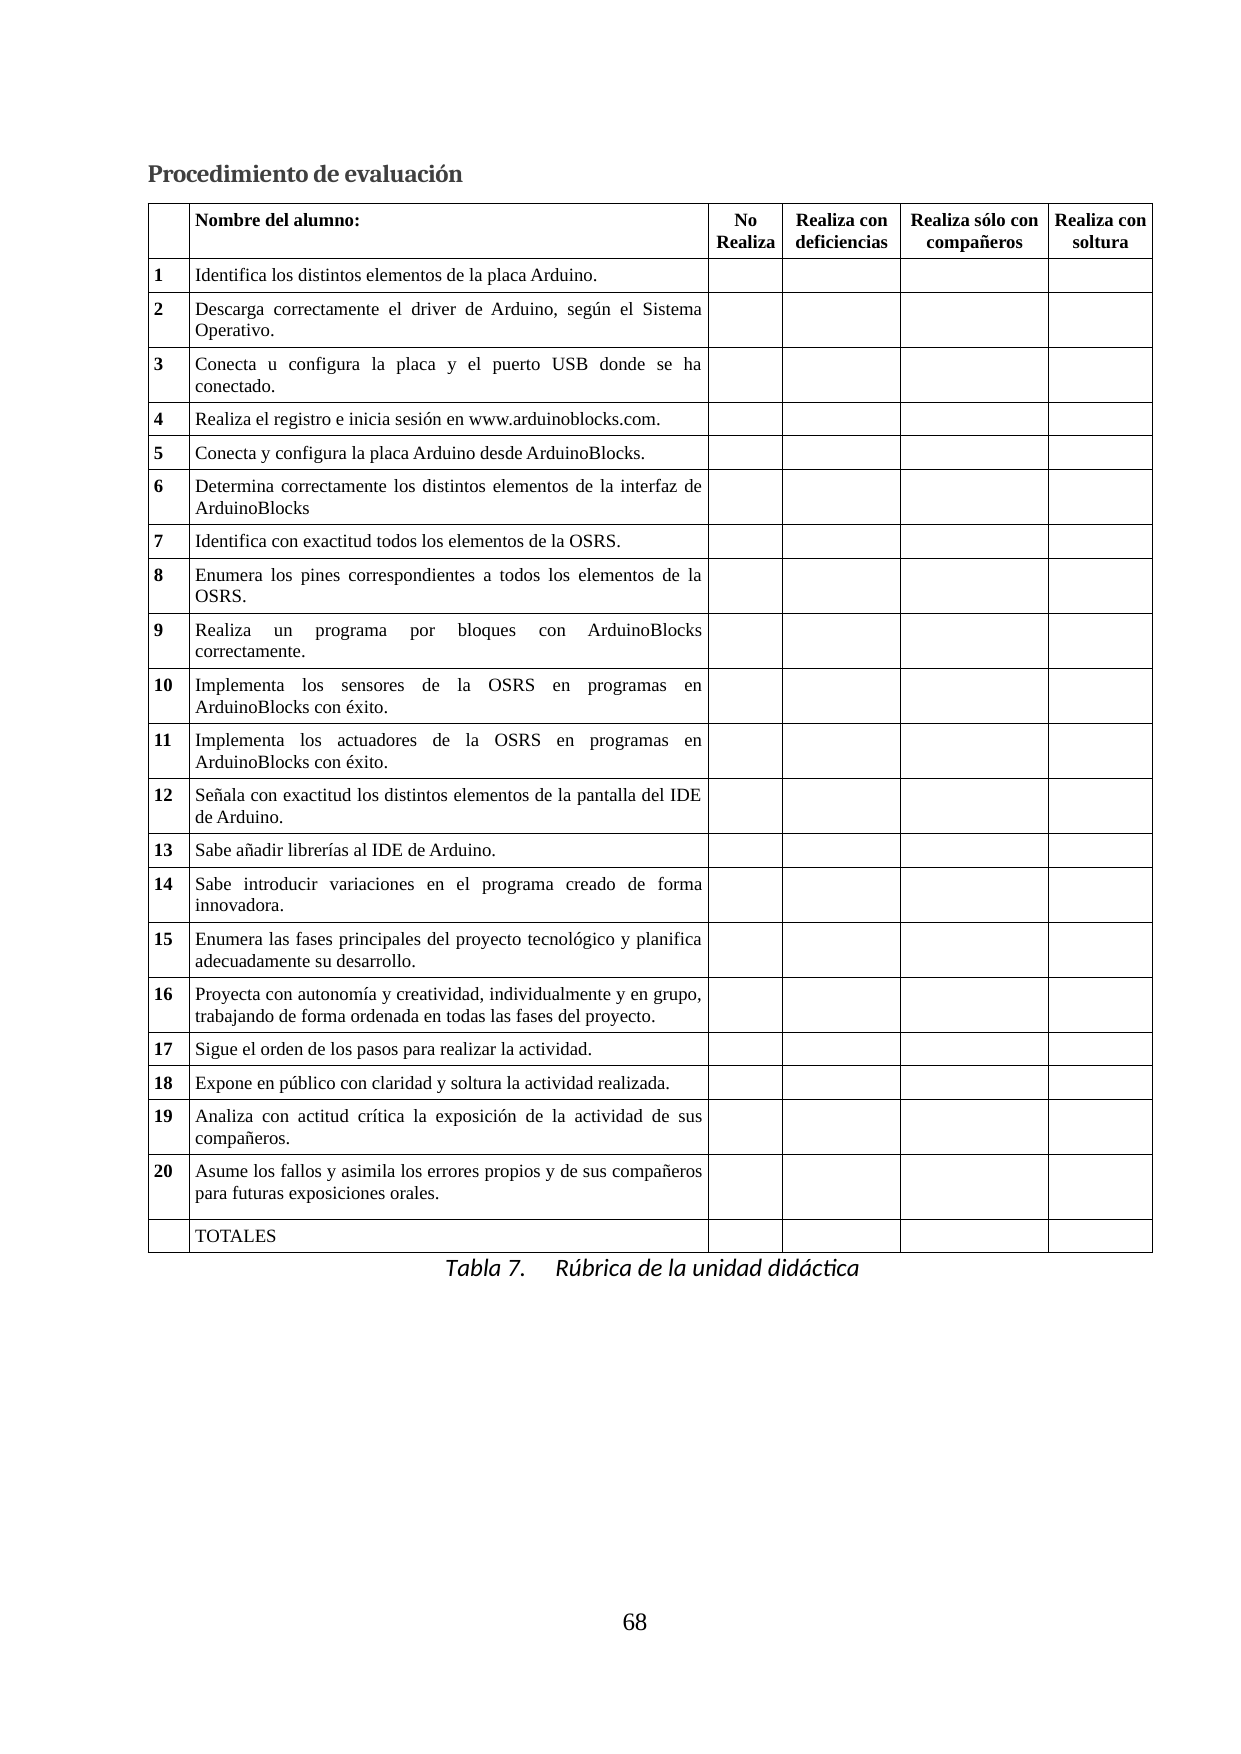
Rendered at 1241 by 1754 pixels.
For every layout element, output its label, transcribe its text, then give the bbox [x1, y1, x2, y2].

table_cell [1049, 348, 1152, 402]
table_cell Sabe añadir librerías al IDE de Arduino. [190, 834, 708, 867]
table_cell [1049, 779, 1152, 833]
table_cell [901, 403, 1048, 435]
table_header Nombre del alumno: [190, 204, 708, 258]
table_cell [901, 923, 1048, 977]
table_cell [709, 525, 782, 557]
table_cell Sigue el orden de los pasos para realizar la actividad. [190, 1033, 708, 1065]
table_cell [783, 834, 900, 867]
table_cell [709, 470, 782, 524]
table_cell 12 [149, 779, 189, 833]
table_cell Realiza el registro e inicia sesión en www.arduinoblocks.com. [190, 403, 708, 435]
table_cell 16 [149, 978, 189, 1032]
table_cell [709, 403, 782, 435]
table_cell [709, 1066, 782, 1099]
table_cell [783, 779, 900, 833]
table_cell [1049, 923, 1152, 977]
table_cell [1049, 978, 1152, 1032]
table_cell Proyecta con autonomía y creatividad, individualmente y en grupo, trabajando de forma ordenada en todas las fases del proyecto. [190, 978, 708, 1032]
table_cell [901, 868, 1048, 922]
table_cell [901, 559, 1048, 613]
table_cell [709, 436, 782, 469]
table_header Realiza sólo con compañeros [901, 204, 1048, 258]
table_cell [901, 470, 1048, 524]
table_cell 17 [149, 1033, 189, 1065]
table_cell [783, 669, 900, 723]
table_cell 3 [149, 348, 189, 402]
table_cell [783, 403, 900, 435]
table_cell [901, 293, 1048, 347]
table_cell [901, 1155, 1048, 1218]
table_cell [783, 923, 900, 977]
table_cell [901, 348, 1048, 402]
table_cell Conecta y configura la placa Arduino desde ArduinoBlocks. [190, 436, 708, 469]
table_cell [709, 348, 782, 402]
table_cell [709, 724, 782, 778]
table_cell [1049, 1033, 1152, 1065]
table_cell 14 [149, 868, 189, 922]
table_cell [709, 868, 782, 922]
table_cell 6 [149, 470, 189, 524]
table_header [149, 204, 189, 258]
table_cell [783, 348, 900, 402]
table_cell TOTALES [190, 1220, 708, 1252]
table_cell [1049, 614, 1152, 668]
table_cell [901, 1100, 1048, 1154]
table_cell [783, 868, 900, 922]
table_cell 18 [149, 1066, 189, 1099]
table_cell [783, 978, 900, 1032]
table_cell Implementa los actuadores de la OSRS en programas en ArduinoBlocks con éxito. [190, 724, 708, 778]
table_cell 7 [149, 525, 189, 557]
table_cell 1 [149, 259, 189, 292]
table_cell [1049, 868, 1152, 922]
table_cell [1049, 525, 1152, 557]
table_cell [709, 1100, 782, 1154]
table_cell [901, 834, 1048, 867]
table_cell 10 [149, 669, 189, 723]
table_cell Analiza con actitud crítica la exposición de la actividad de sus compañeros. [190, 1100, 708, 1154]
table_cell [1049, 669, 1152, 723]
table_cell 4 [149, 403, 189, 435]
table_header Realiza con soltura [1049, 204, 1152, 258]
table_cell [709, 669, 782, 723]
table_cell Enumera los pines correspondientes a todos los elementos de la OSRS. [190, 559, 708, 613]
table_cell [709, 1220, 782, 1252]
text Rúbrica de la unidad didáctica [185, 1253, 1122, 1283]
table_cell 15 [149, 923, 189, 977]
table_cell [709, 259, 782, 292]
table_cell Conecta u configura la placa y el puerto USB donde se ha conectado. [190, 348, 708, 402]
table_cell [901, 779, 1048, 833]
table_cell [1049, 403, 1152, 435]
table_cell [709, 614, 782, 668]
table_cell [709, 293, 782, 347]
table_cell [901, 724, 1048, 778]
table_cell [783, 559, 900, 613]
table_cell Sabe introducir variaciones en el programa creado de forma innovadora. [190, 868, 708, 922]
table_cell [783, 1033, 900, 1065]
table_cell [1049, 1155, 1152, 1218]
table_cell [1049, 293, 1152, 347]
table_cell [1049, 1066, 1152, 1099]
table_cell [1049, 470, 1152, 524]
table_cell [783, 724, 900, 778]
table_cell Determina correctamente los distintos elementos de la interfaz de ArduinoBlocks [190, 470, 708, 524]
table_cell [783, 259, 900, 292]
table_cell [149, 1220, 189, 1252]
table_cell [901, 614, 1048, 668]
table_cell [709, 923, 782, 977]
table_cell [1049, 436, 1152, 469]
table_cell [783, 1100, 900, 1154]
table_cell [901, 1033, 1048, 1065]
table_cell [709, 779, 782, 833]
table_cell Realiza un programa por bloques con ArduinoBlocks correctamente. [190, 614, 708, 668]
table_cell [901, 1220, 1048, 1252]
table_cell Asume los fallos y asimila los errores propios y de sus compañeros para futuras exposiciones orales. [190, 1155, 708, 1218]
table_cell [783, 1155, 900, 1218]
table_cell [709, 834, 782, 867]
table_cell 2 [149, 293, 189, 347]
table_header Realiza con deficiencias [783, 204, 900, 258]
table_cell 20 [149, 1155, 189, 1218]
table_header No Realiza [709, 204, 782, 258]
table_cell 13 [149, 834, 189, 867]
table_cell [783, 525, 900, 557]
table_cell [783, 470, 900, 524]
table_cell [1049, 259, 1152, 292]
table_cell 19 [149, 1100, 189, 1154]
table_cell [1049, 834, 1152, 867]
table_cell Descarga correctamente el driver de Arduino, según el Sistema Operativo. [190, 293, 708, 347]
table_cell [1049, 1220, 1152, 1252]
table_cell [1049, 724, 1152, 778]
table_cell [901, 259, 1048, 292]
table_cell [783, 614, 900, 668]
table_cell 9 [149, 614, 189, 668]
table_cell [709, 978, 782, 1032]
table_cell [709, 1155, 782, 1218]
table_cell Identifica los distintos elementos de la placa Arduino. [190, 259, 708, 292]
table_cell [709, 559, 782, 613]
table_cell [783, 436, 900, 469]
table_cell Señala con exactitud los distintos elementos de la pantalla del IDE de Arduino. [190, 779, 708, 833]
table_cell [901, 525, 1048, 557]
table_cell Expone en público con claridad y soltura la actividad realizada. [190, 1066, 708, 1099]
table_cell Implementa los sensores de la OSRS en programas en ArduinoBlocks con éxito. [190, 669, 708, 723]
table_cell [709, 1033, 782, 1065]
table_cell [901, 669, 1048, 723]
table_cell [901, 1066, 1048, 1099]
table_cell [783, 1220, 900, 1252]
table_cell 5 [149, 436, 189, 469]
table_cell Identifica con exactitud todos los elementos de la OSRS. [190, 525, 708, 557]
table_cell [783, 1066, 900, 1099]
table_cell Enumera las fases principales del proyecto tecnológico y planifica adecuadamente su desarrollo. [190, 923, 708, 977]
table_cell 11 [149, 724, 189, 778]
table_cell [783, 293, 900, 347]
table_cell [901, 436, 1048, 469]
table_cell [1049, 559, 1152, 613]
table_cell [901, 978, 1048, 1032]
table_cell 8 [149, 559, 189, 613]
subtitle Procedimiento de evaluación [148, 160, 1122, 188]
table_cell [1049, 1100, 1152, 1154]
